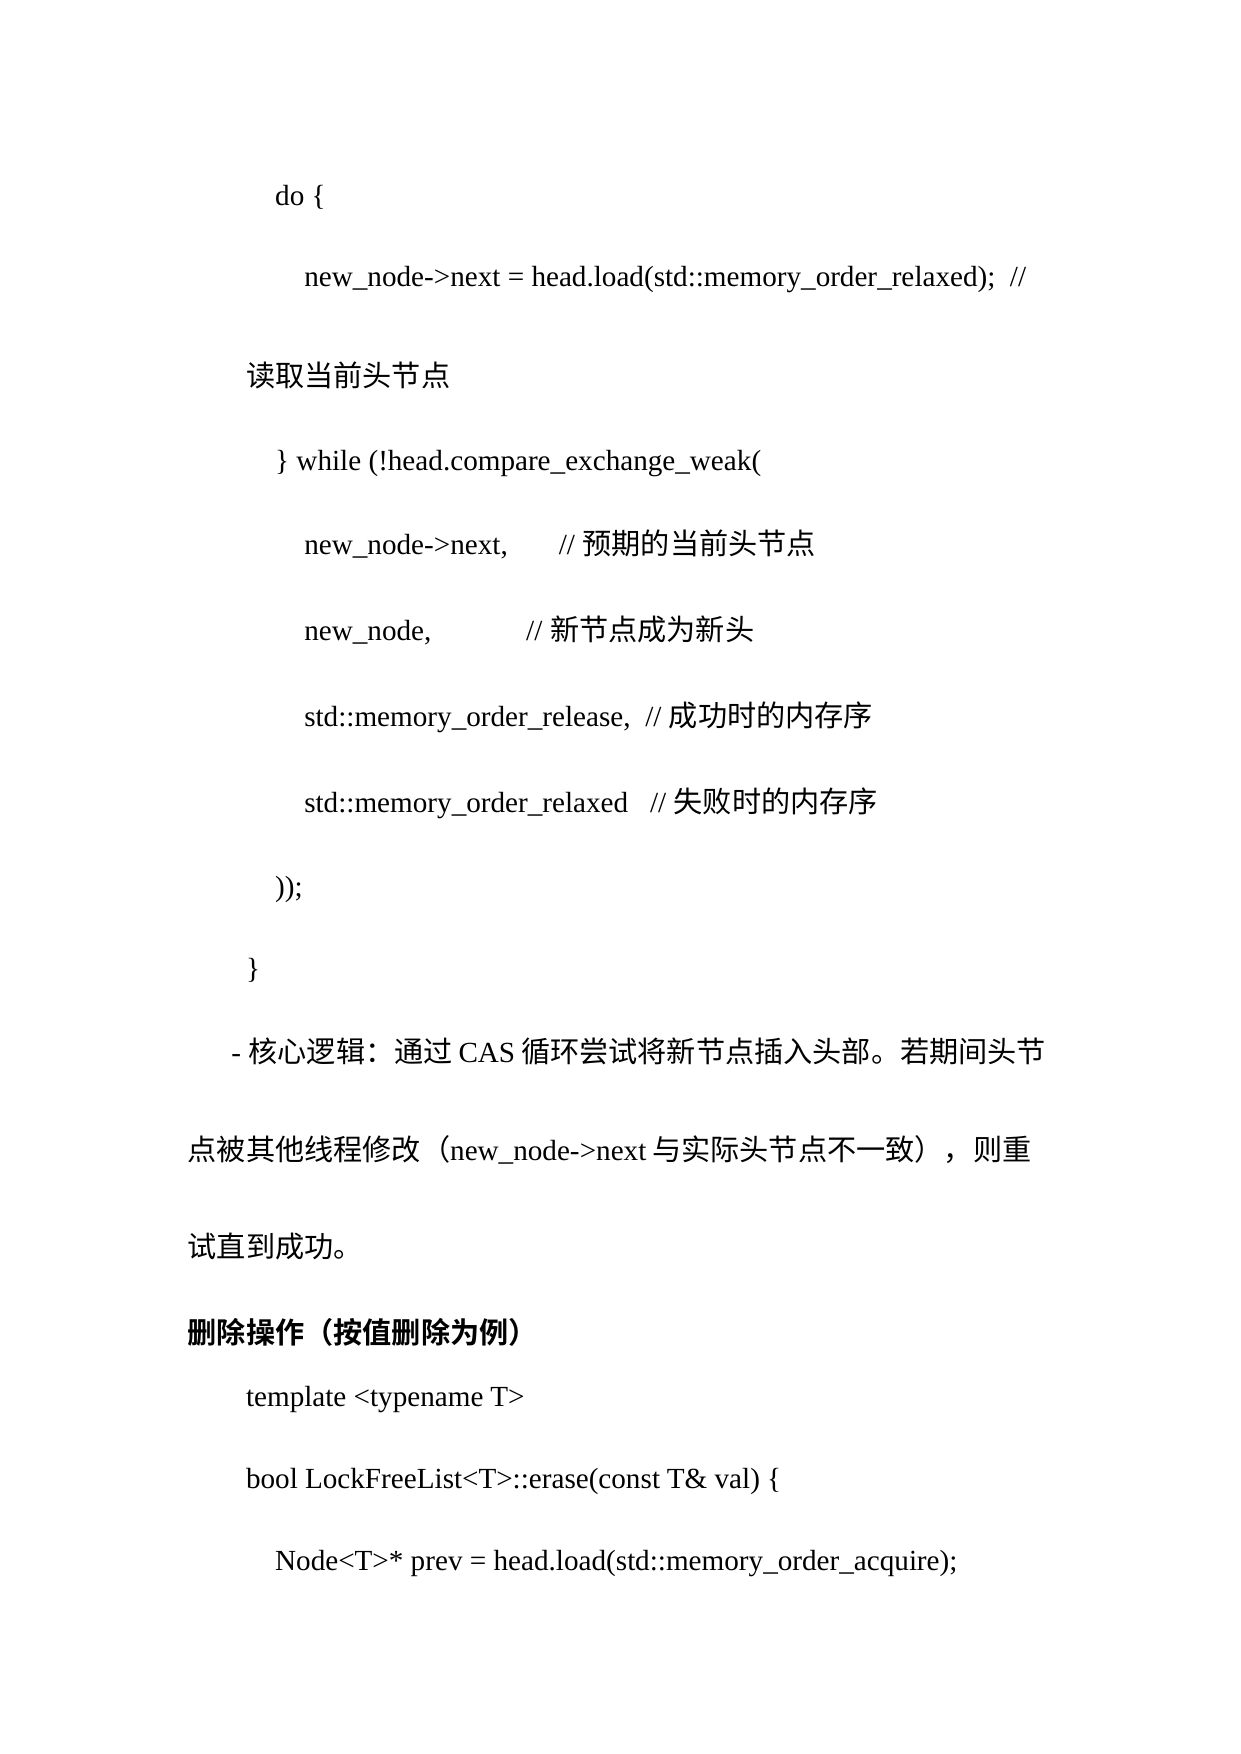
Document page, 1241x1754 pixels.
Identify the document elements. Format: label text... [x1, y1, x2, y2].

text std::memory_order_relaxed // 失败时的内存序 [246, 768, 1053, 833]
text bool LockFreeList<T>::erase(const T& val) { [246, 1445, 1053, 1510]
text new_node, // 新节点成为新头 [246, 595, 1053, 660]
text new_node->next = head.load(std::memory_order_relaxed); // 读取当前头节点 [246, 244, 1053, 406]
text )); [246, 854, 1053, 919]
text new_node->next, // 预期的当前头节点 [246, 509, 1053, 574]
text template <typename T> [246, 1363, 1053, 1428]
text std::memory_order_release, // 成功时的内存序 [246, 681, 1053, 746]
text do { [246, 162, 1053, 227]
text } [246, 936, 1053, 1001]
text - 核心逻辑：通过CAS循环尝试将新节点插入头部。若期间头节点被其他线程修改（new_node->next与实际头节点不一致），则重试直到成功。 [187, 1017, 1053, 1277]
text } while (!head.compare_exchange_weak( [246, 427, 1053, 492]
text Node<T>* prev = head.load(std::memory_order_acquire); [246, 1527, 1053, 1592]
subtitle 删除操作（按值删除为例） [187, 1298, 1053, 1363]
